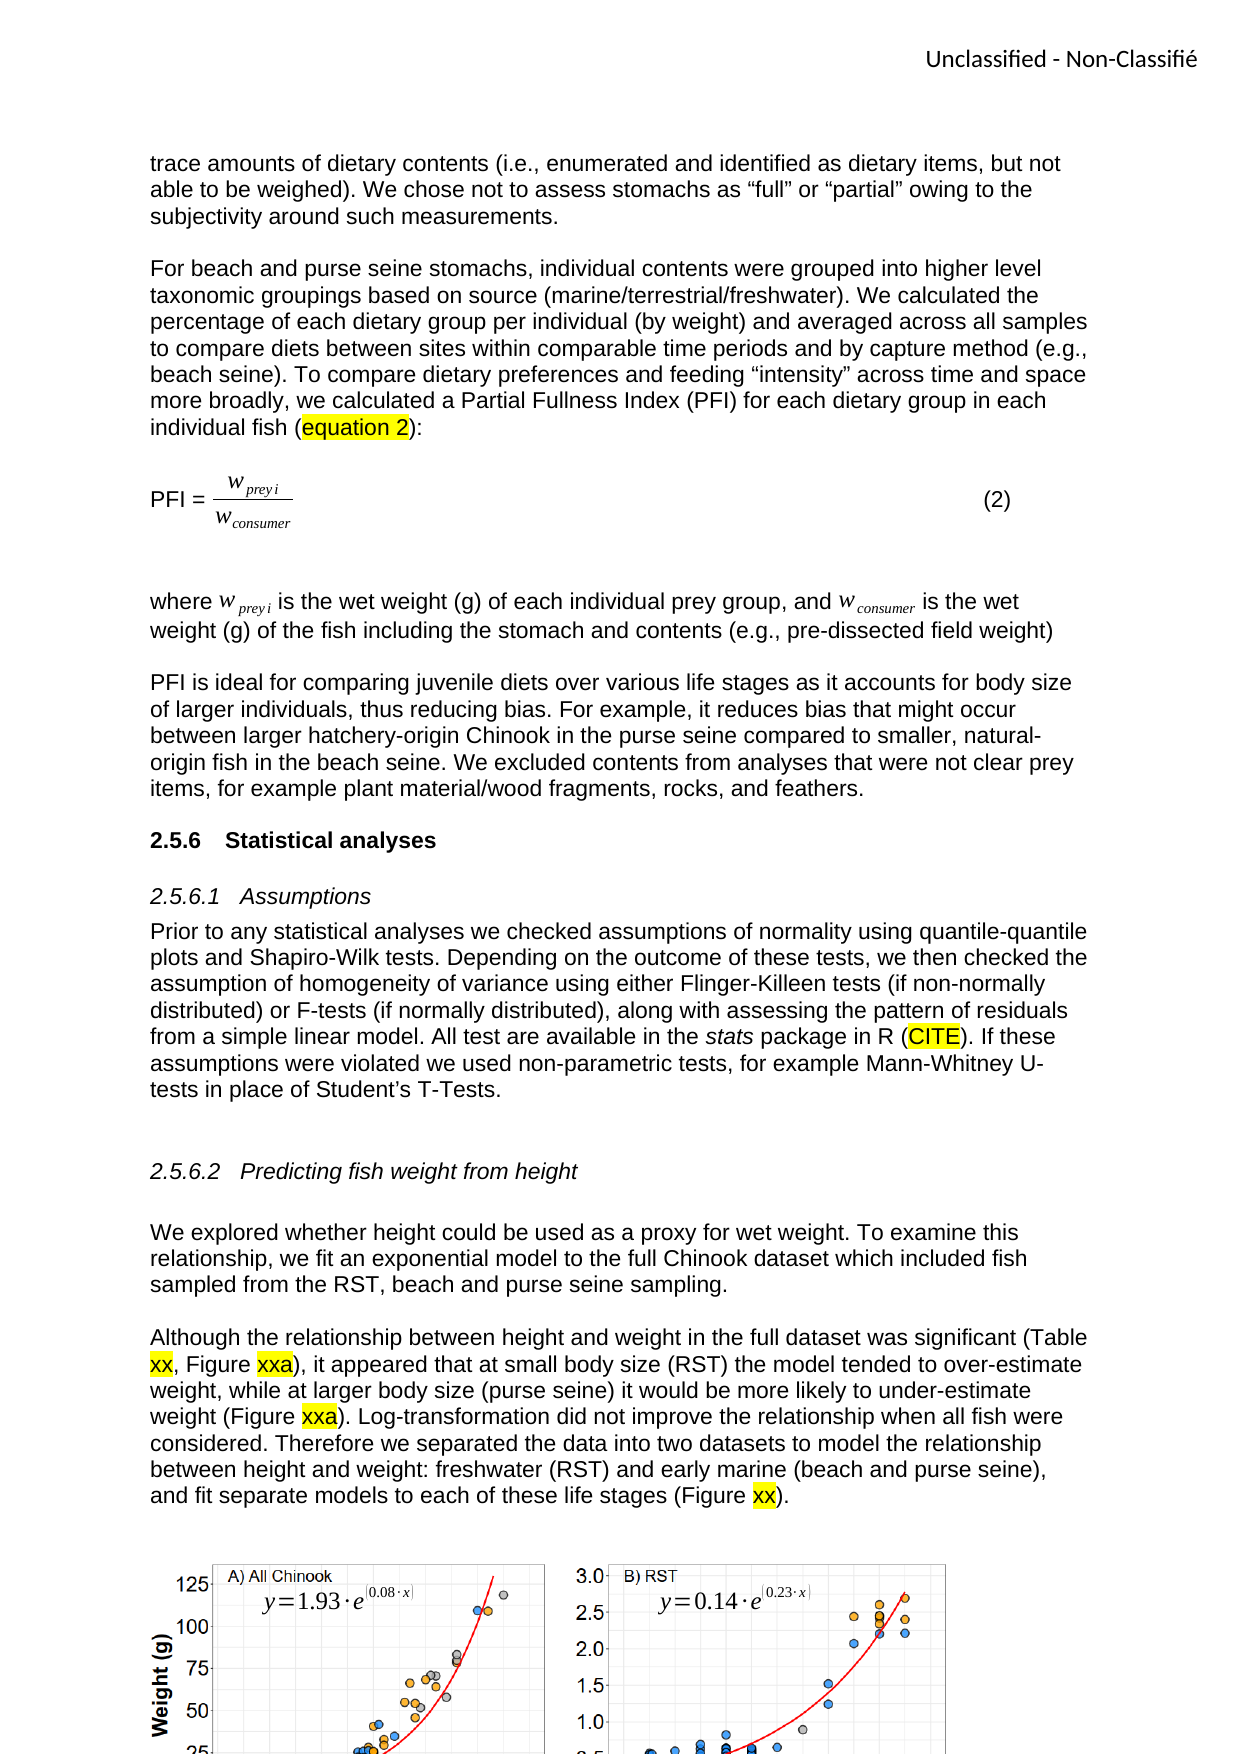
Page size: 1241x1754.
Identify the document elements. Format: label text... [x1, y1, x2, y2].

text PFI = (2) [150, 466, 1090, 533]
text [150, 150, 1090, 229]
text where is the wet weight (g) of each individual prey group, and is the wet weight (g) of the fish including the stomach and contents (e.g., pre-dissected field weight) [150, 585, 1090, 643]
text Although the relationship between height and weight in the full dataset was significant (Table xx, Figure xxa), it appeared that at small body size (RST) the model tended to over-estimate weight, while at larger body size (purse seine) it would be more likely to under-estimate weight (Figure xxa). Log-transformation did not improve the relationship when all fish were considered. Therefore we separated the data into two datasets to model the relationship between height and weight: freshwater (RST) and early marine (beach and purse seine), and fit separate models to each of these life stages (Figure xx). [150, 1324, 1090, 1509]
subtitle Predicting fish weight from height [150, 1158, 1090, 1184]
text Prior to any statistical analyses we checked assumptions of normality using quantile-quantile plots and Shapiro-Wilk tests. Depending on the outcome of these tests, we then checked the assumption of homogeneity of variance using either Flinger-Killeen tests (if non-normally distributed) or F-tests (if normally distributed), along with assessing the pattern of residuals from a simple linear model. All test are available in the stats package in R (CITE). If these assumptions were violated we used non-parametric tests, for example Mann-Whitney U-tests in place of Student’s T-Tests. [150, 918, 1090, 1102]
picture [149, 1562, 1091, 1754]
subtitle Statistical analyses [150, 827, 1090, 854]
text For beach and purse seine stomachs, individual contents were grouped into higher level taxonomic groupings based on source (marine/terrestrial/freshwater). We calculated the percentage of each dietary group per individual (by weight) and averaged across all samples to compare diets between sites within comparable time periods and by capture method (e.g., beach seine). To compare dietary preferences and feeding “intensity” across time and space more broadly, we calculated a Partial Fullness Index (PFI) for each dietary group in each individual fish (equation 2): [150, 255, 1090, 440]
text We explored whether height could be used as a proxy for wet weight. To examine this relationship, we fit an exponential model to the full Chinook dataset which included fish sampled from the RST, beach and purse seine sampling. [150, 1219, 1090, 1298]
subtitle Assumptions [150, 883, 1090, 909]
text PFI is ideal for comparing juvenile diets over various life stages as it accounts for body size of larger individuals, thus reducing bias. For example, it reduces bias that might occur between larger hatchery-origin Chinook in the purse seine compared to smaller, natural-origin fish in the beach seine. We excluded contents from analyses that were not clear prey items, for example plant material/wood fragments, rocks, and feathers. [150, 669, 1090, 801]
